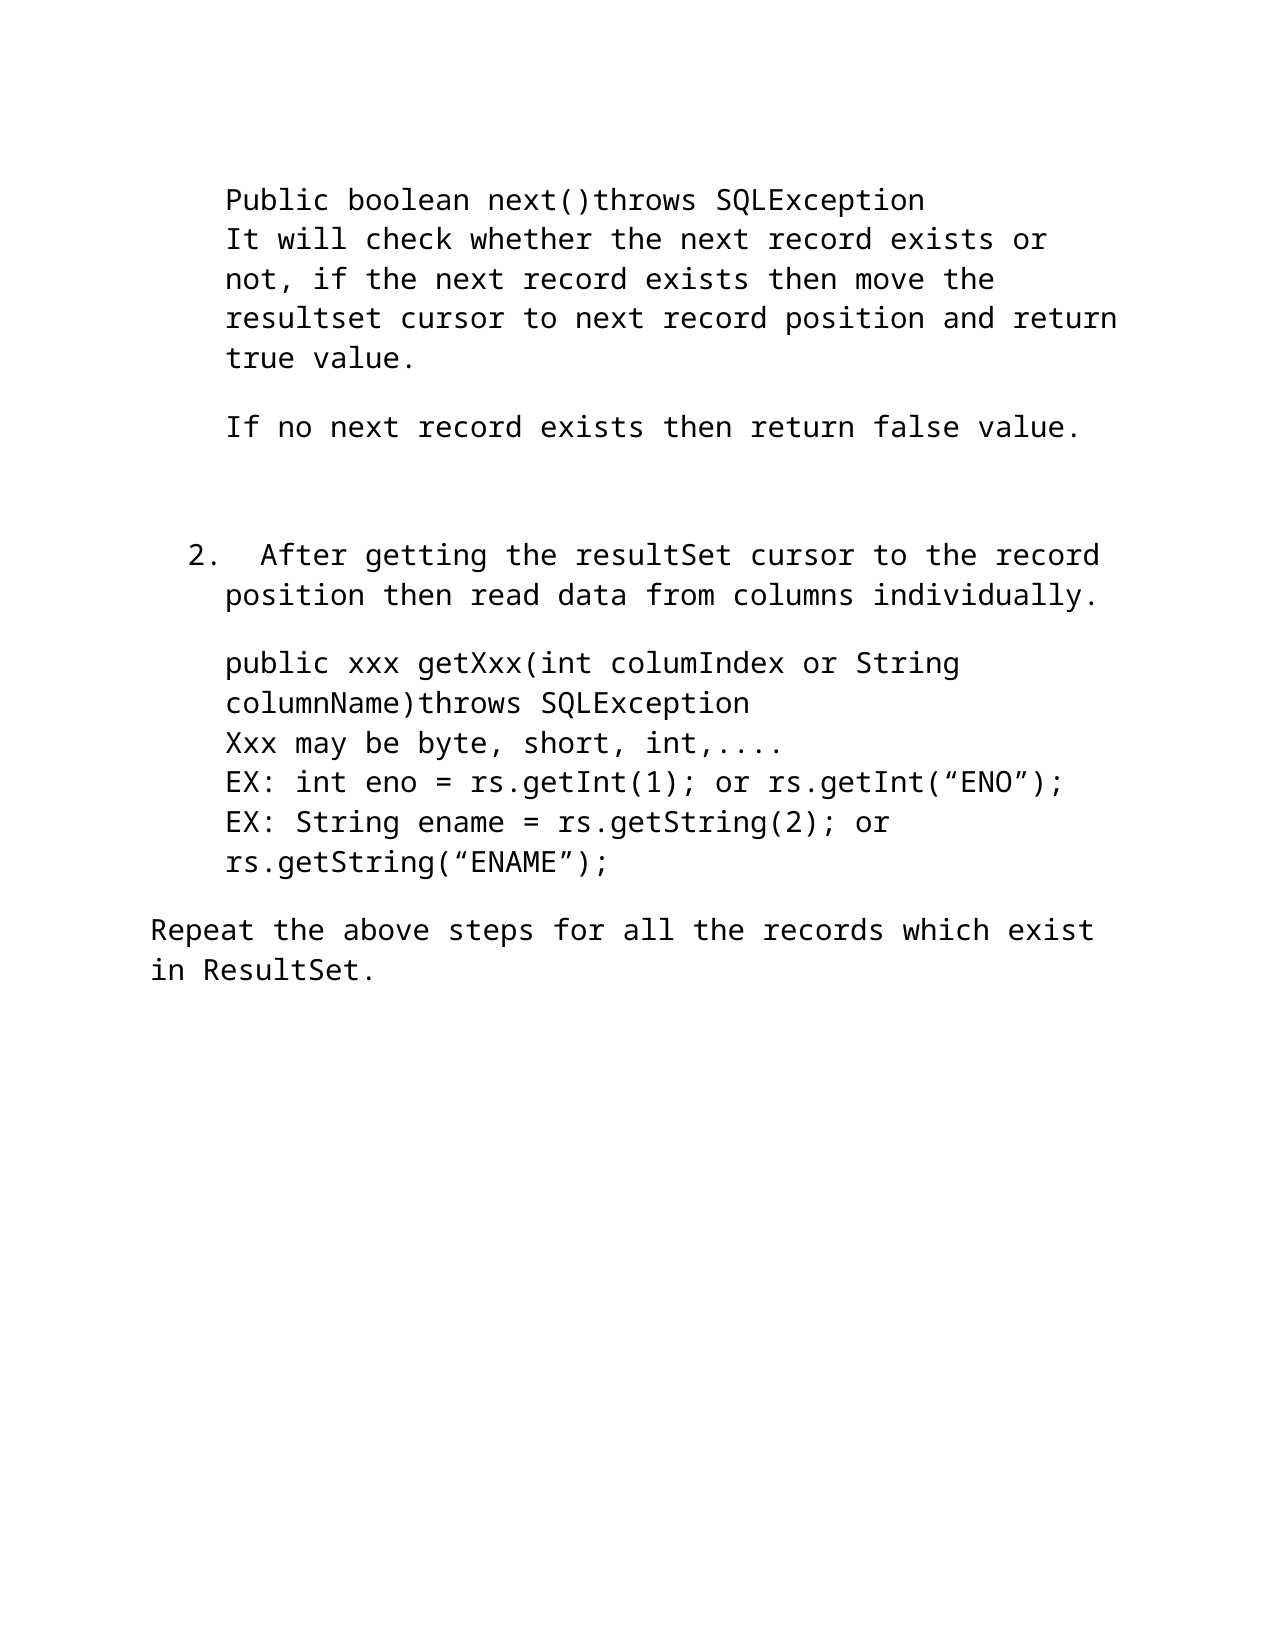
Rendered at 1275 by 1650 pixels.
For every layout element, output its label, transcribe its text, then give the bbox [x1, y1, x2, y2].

text Xxx may be byte, short, int,.... [225, 722, 1125, 762]
text EX: int eno = rs.getInt(1); or rs.getInt(“ENO”); [225, 762, 1125, 801]
text EX: String ename = rs.getString(2); or rs.getString(“ENAME”); [225, 801, 1125, 881]
text Public boolean next()throws SQLException [225, 179, 1125, 218]
text If no next record exists then return false value. [225, 406, 1125, 446]
text Repeat the above steps for all the records which exist in ResultSet. [150, 909, 1125, 989]
text It will check whether the next record exists or not, if the next record exists then move the resultset cursor to next record position and return true value. [225, 218, 1125, 377]
list After getting the resultSet cursor to the record position then read data from columns individually. [187, 534, 1125, 614]
text public xxx getXxx(int columIndex or String columnName)throws SQLException [225, 642, 1125, 722]
